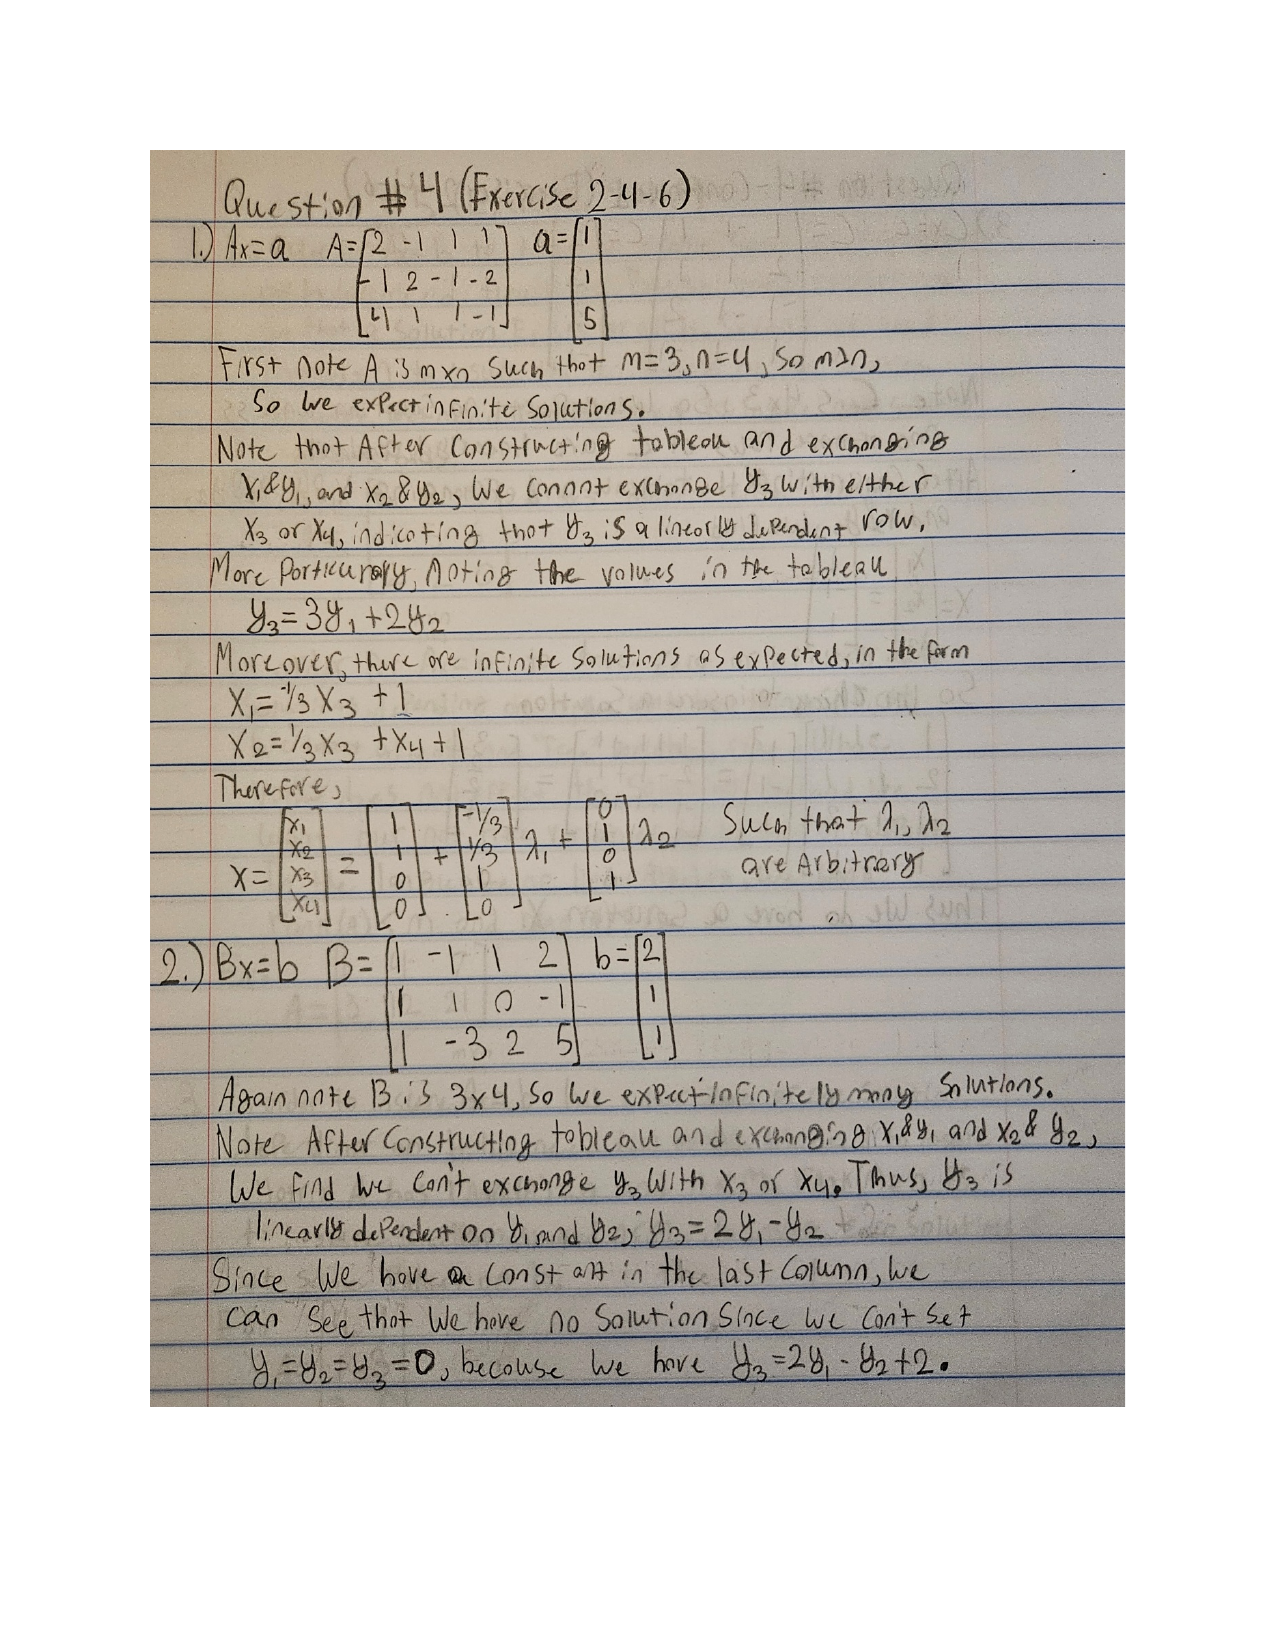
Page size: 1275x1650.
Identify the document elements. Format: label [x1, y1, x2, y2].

picture [150, 150, 1125, 1407]
